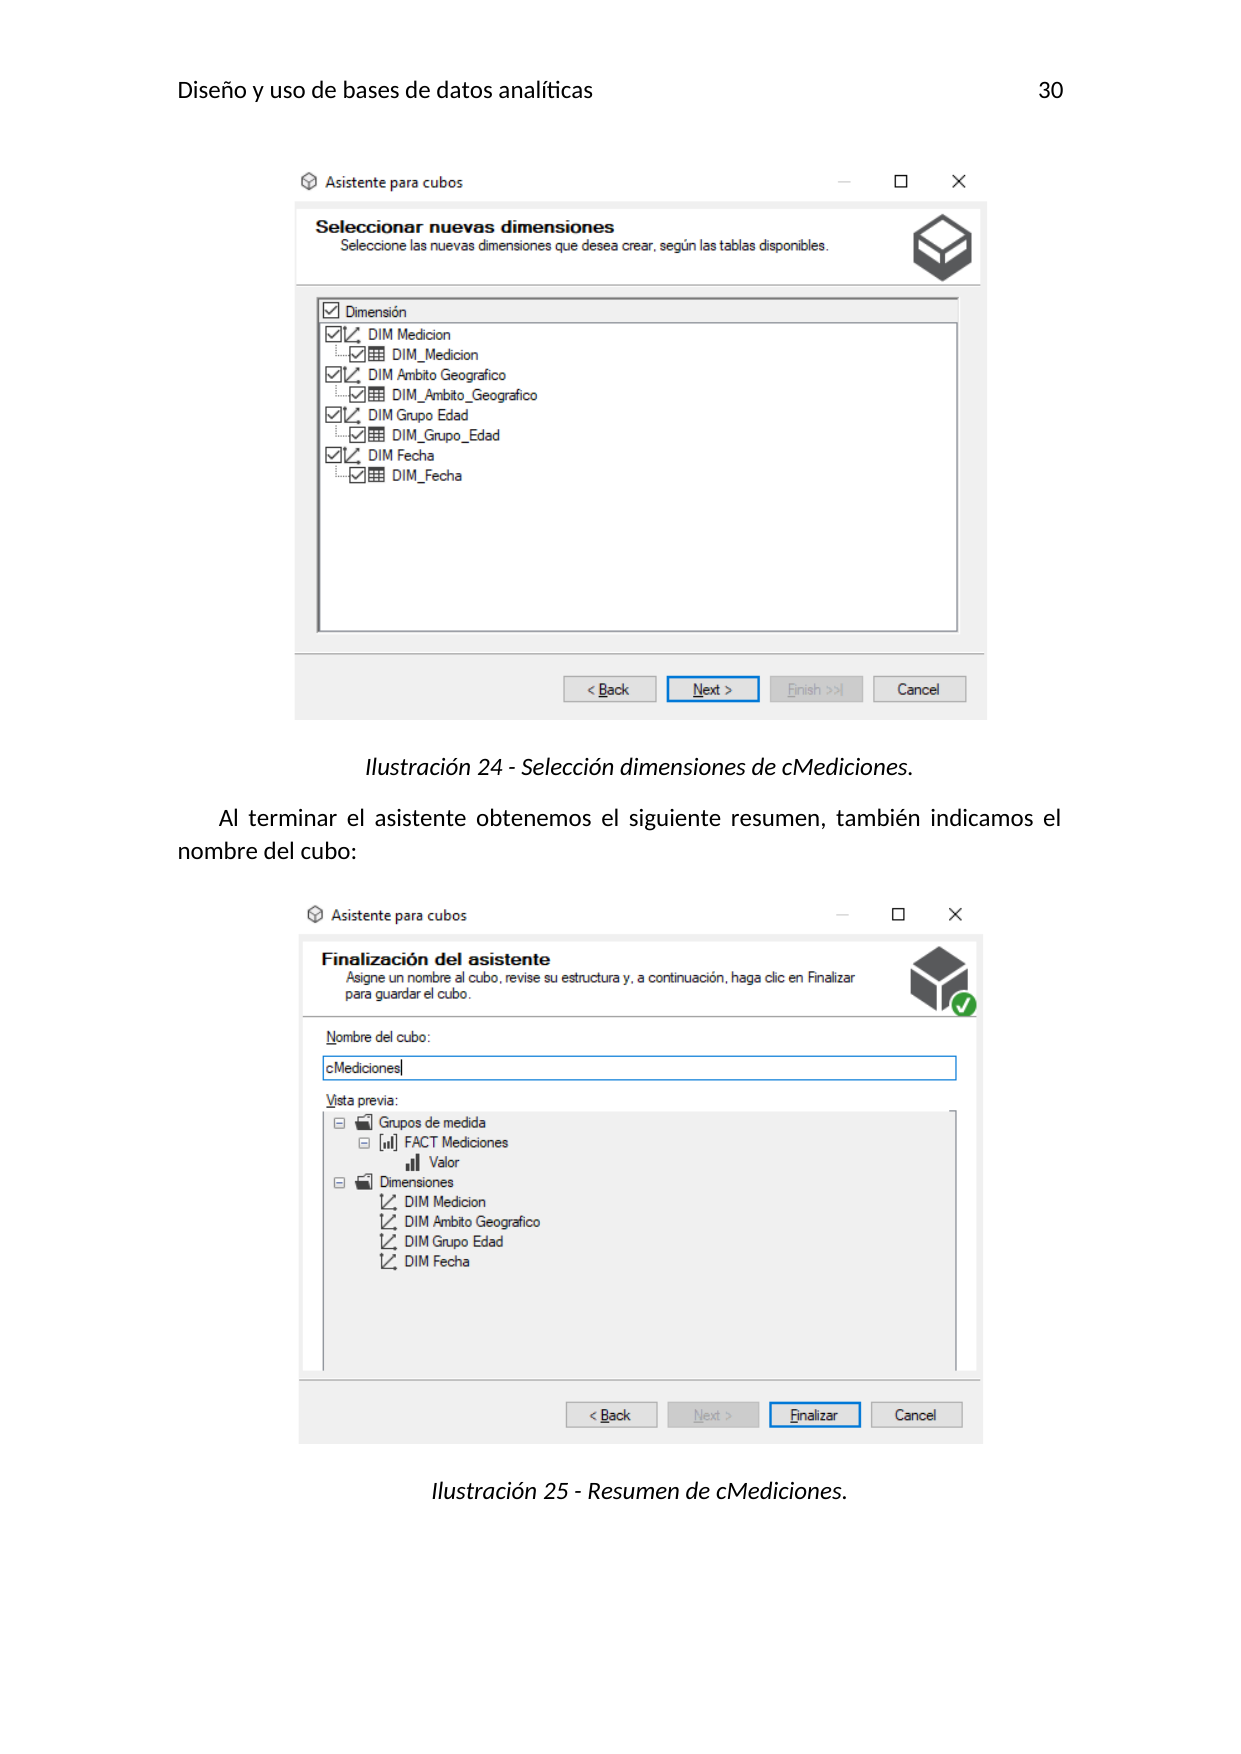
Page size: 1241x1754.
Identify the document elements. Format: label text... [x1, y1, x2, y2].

picture [294, 165, 988, 720]
text Al terminar el asistente obtenemos el siguiente resumen, también indicamos el nombre del cubo: [177, 803, 1063, 866]
picture [298, 897, 984, 1444]
